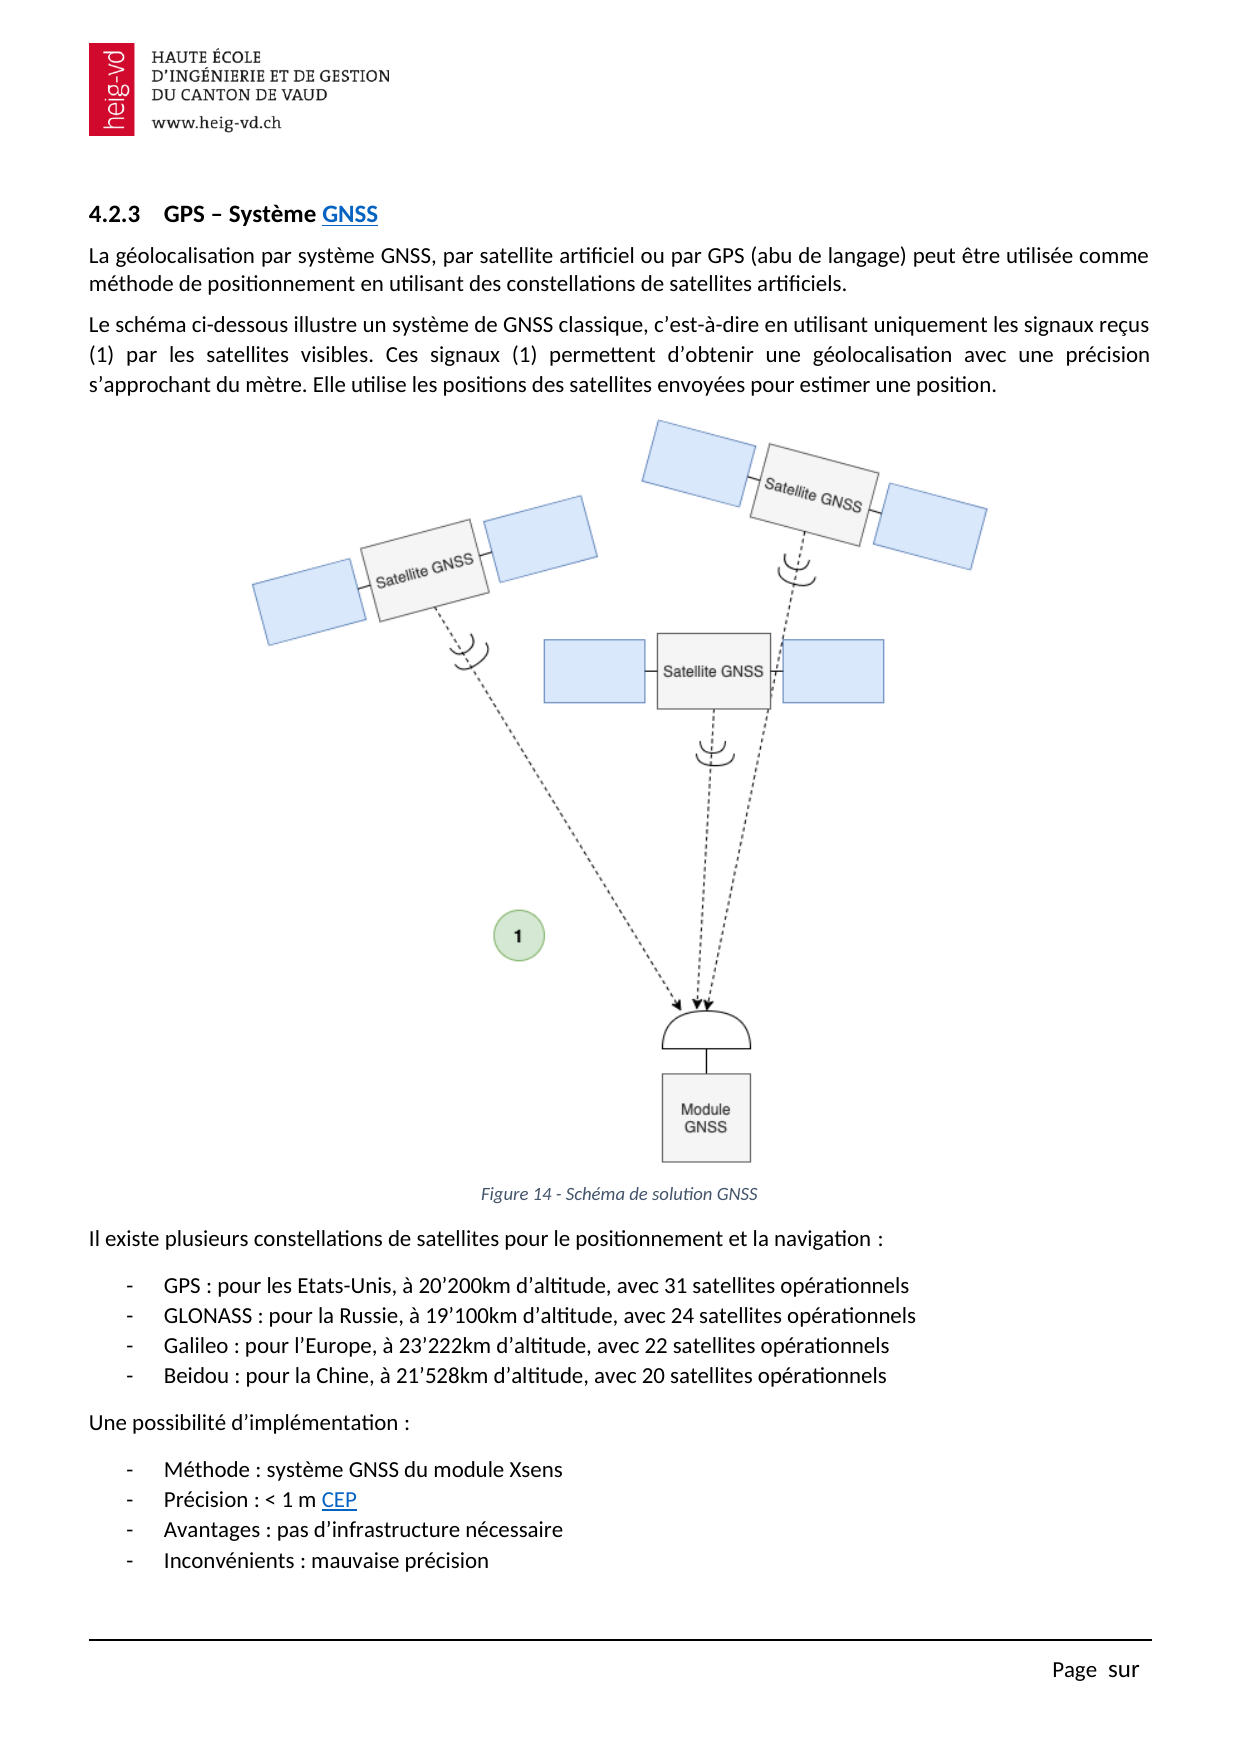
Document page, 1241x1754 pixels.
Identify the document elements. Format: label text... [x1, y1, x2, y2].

list Méthode : système GNSS du module Xsens [126, 1455, 1152, 1483]
list Galileo : pour l’Europe, à 23’222km d’altitude, avec 22 satellites opérationnels [126, 1331, 1152, 1359]
subtitle GPS – Système GNSS [89, 198, 1152, 229]
list Précision : < 1 m CEP [126, 1485, 1152, 1513]
list GLONASS : pour la Russie, à 19’100km d’altitude, avec 24 satellites opérationnels [126, 1301, 1152, 1329]
list GPS : pour les Etats-Unis, à 20’200km d’altitude, avec 31 satellites opérationnels [126, 1271, 1152, 1299]
text Une possibilité d’implémentation : [89, 1408, 1152, 1436]
list Beidou : pour la Chine, à 21’528km d’altitude, avec 20 satellites opérationnels [126, 1361, 1152, 1389]
picture [251, 415, 990, 1164]
list Avantages : pas d’infrastructure nécessaire [126, 1516, 1152, 1543]
text La géolocalisation par système GNSS, par satellite artificiel ou par GPS (abu de langage) peut être utilisée comme méthode de positionnement en utilisant des constellations de satellites artificiels. [89, 242, 1152, 298]
picture [89, 43, 389, 136]
text Le schéma ci-dessous illustre un système de GNSS classique, c’est-à-dire en utilisant uniquement les signaux reçus (1) par les satellites visibles. Ces signaux (1) permettent d’obtenir une géolocalisation avec une précision s’approchant du mètre. Elle utilise les positions des satellites envoyées pour estimer une position. [89, 310, 1152, 398]
list Inconvénients : mauvaise précision [126, 1546, 1152, 1574]
